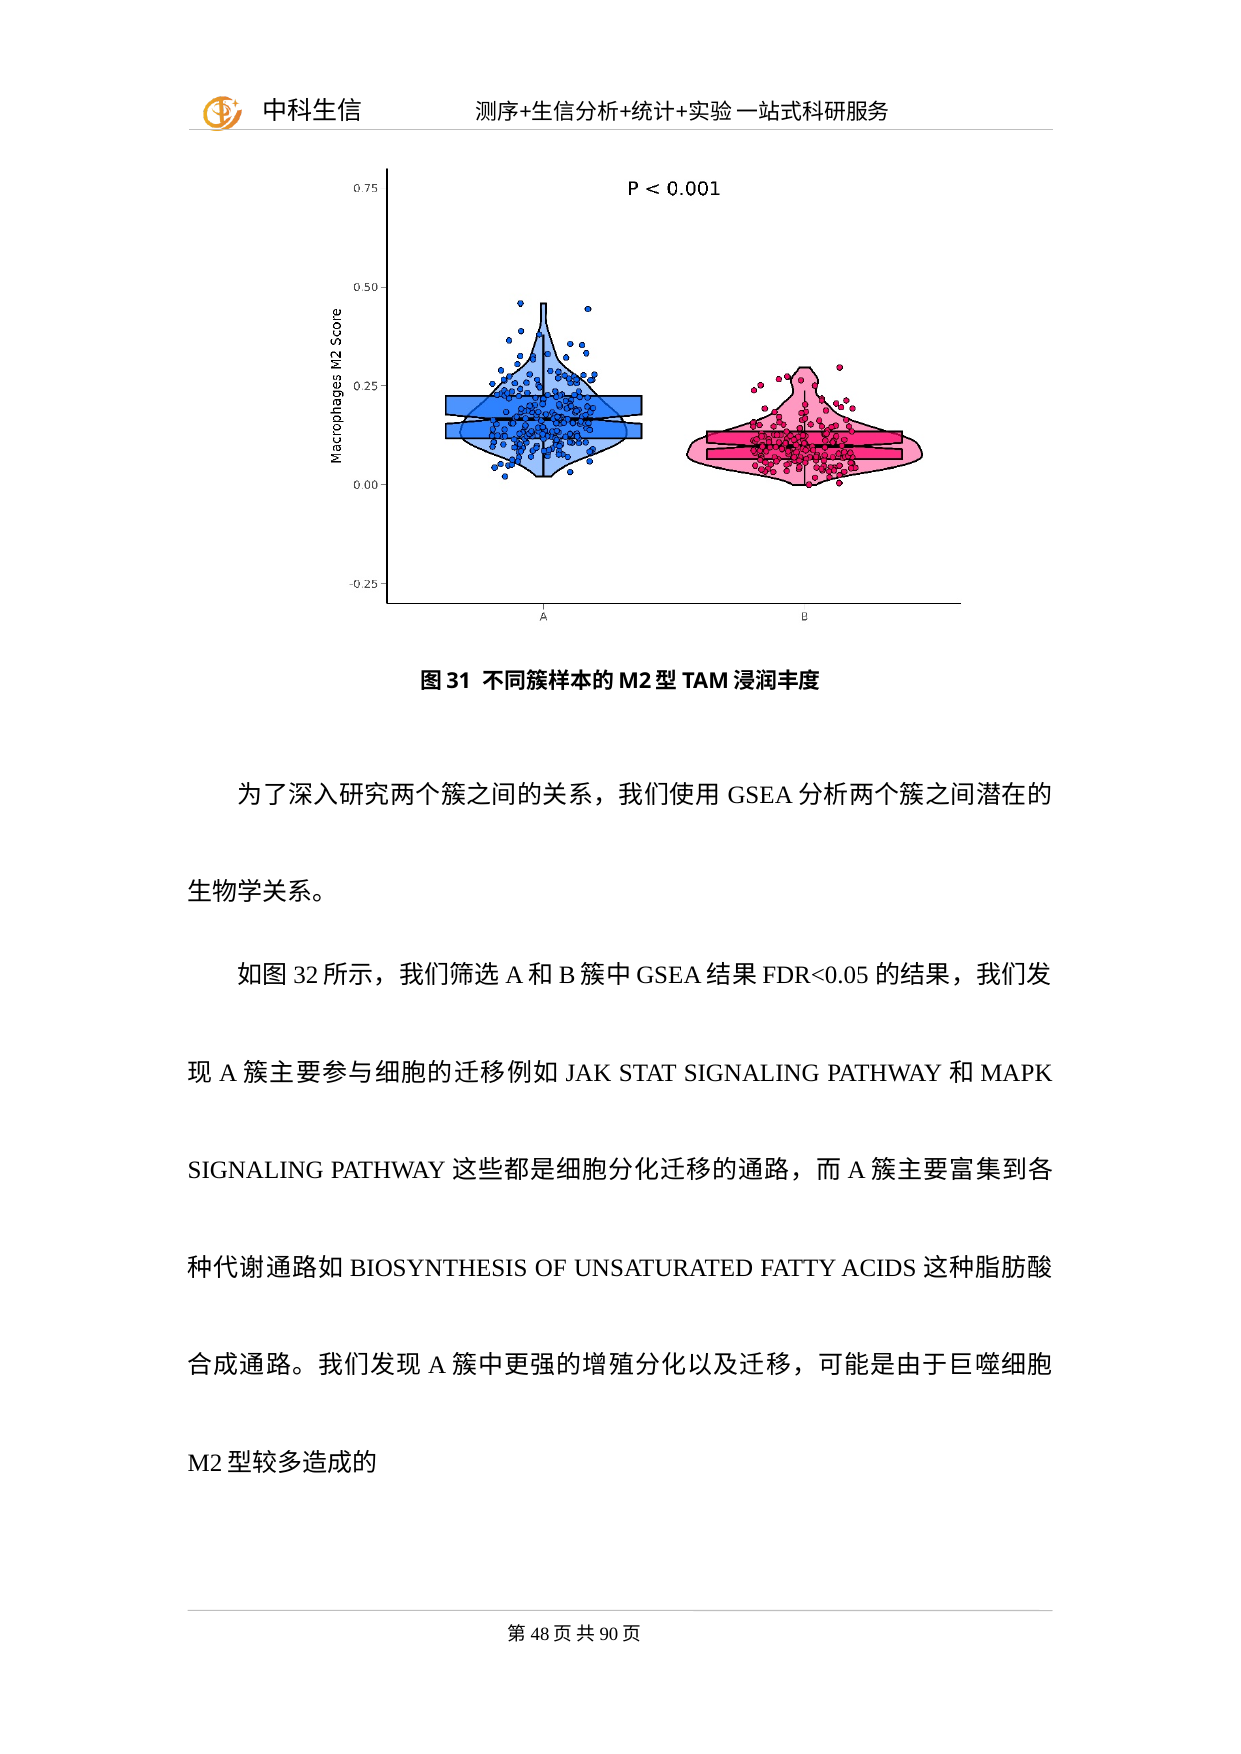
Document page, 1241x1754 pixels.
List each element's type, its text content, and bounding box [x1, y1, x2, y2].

text 为了深入研究两个簇之间的关系，我们使用GSEA分析两个簇之间潜在的生物学关系。 [187, 760, 1053, 922]
text 如图32所示，我们筛选A和B簇中GSEA结果FDR<0.05 的结果，我们发现A簇主要参与细胞的迁移例如JAK STAT SIGNALING PATHWAY和MAPK SIGNALING PATHWAY这些都是细胞分化迁移的通路，而A簇主要富集到各种代谢通路如BIOSYNTHESIS OF UNSATURATED FATTY ACIDS这种脂肪酸合成通路。我们发现A簇中更强的增殖分化以及迁移，可能是由于巨噬细胞M2型较多造成的 [187, 940, 1053, 1493]
picture [201, 94, 244, 129]
picture [324, 162, 967, 644]
text 图31 不同簇样本的M2型TAM浸润丰度 [187, 664, 1053, 697]
